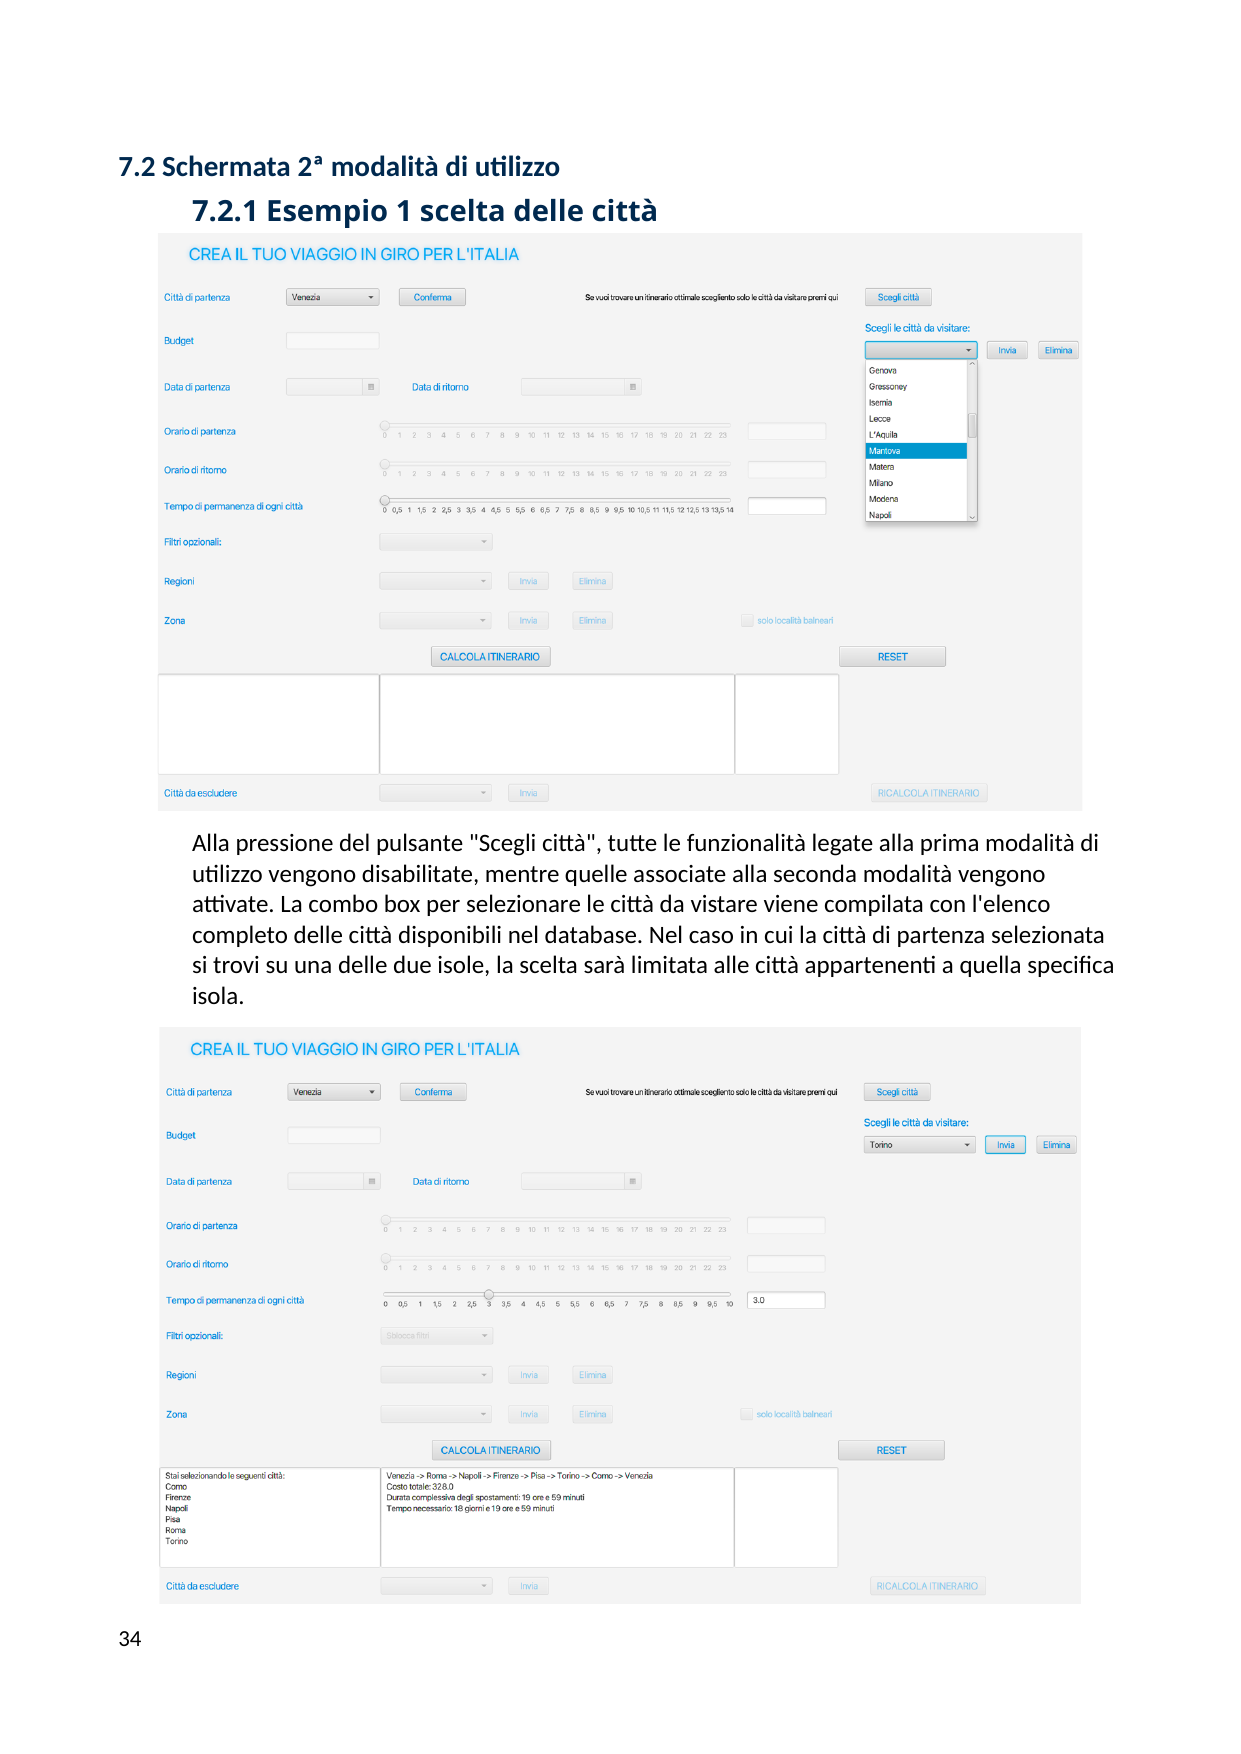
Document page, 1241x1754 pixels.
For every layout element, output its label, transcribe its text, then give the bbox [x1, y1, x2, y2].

picture [157, 233, 1083, 811]
picture [159, 1027, 1081, 1604]
subtitle 7.2 Schermata 2ª modalità di utilizzo [118, 148, 1122, 183]
subtitle 7.2.1 Esempio 1 scelta delle città [118, 190, 1122, 230]
text Alla pressione del pulsante "Scegli città", tutte le funzionalità legate alla prima modalità di utilizzo vengono disabilitate, mentre quelle associate alla seconda modalità vengono attivate. La combo box per selezionare le città da vistare viene compilata con l'elenco completo delle città disponibili nel database. Nel caso in cui la città di partenza selezionata si trovi su una delle due isole, la scelta sarà limitata alle città appartenenti a quella specifica isola. [192, 827, 1122, 1011]
